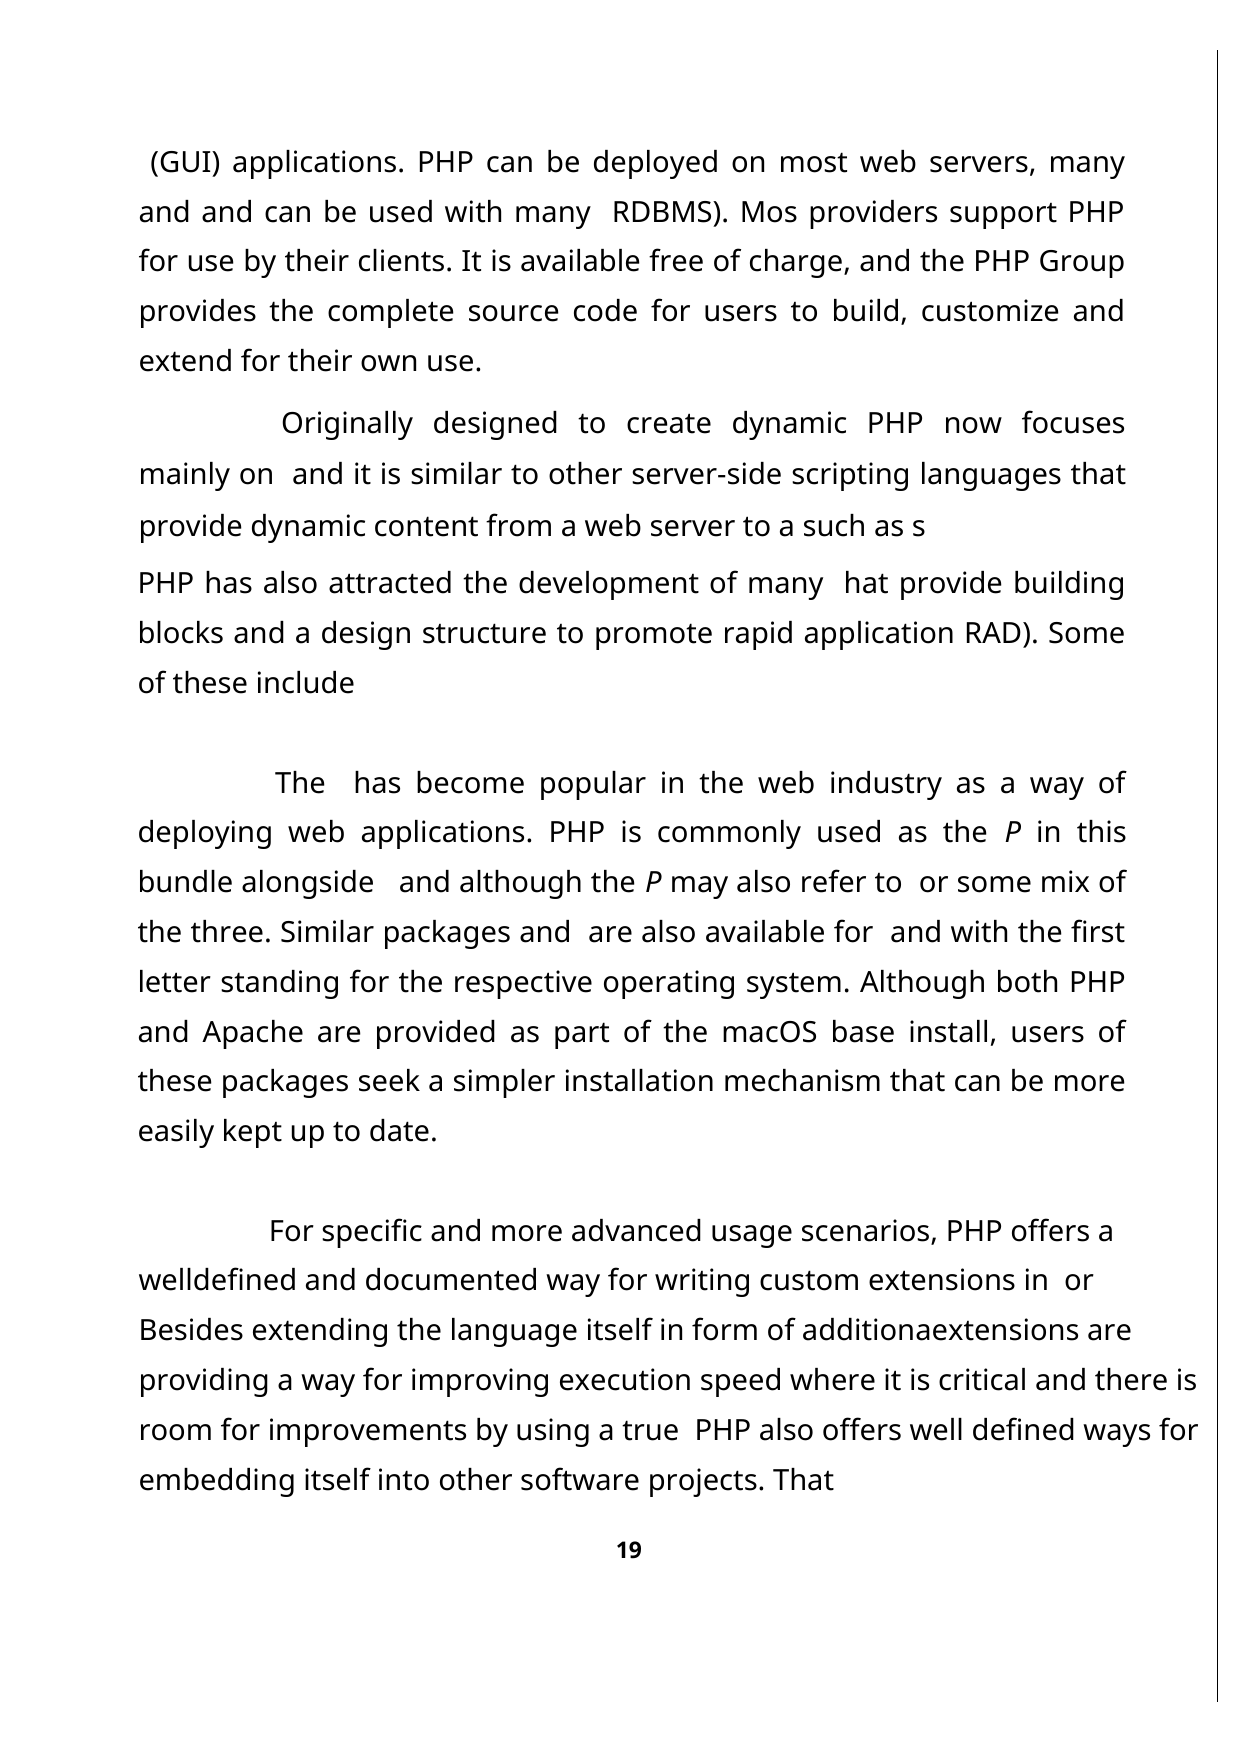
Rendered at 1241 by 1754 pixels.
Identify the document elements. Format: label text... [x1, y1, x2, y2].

table_header (GUI) applications. PHP can be deployed on most web servers, many and and can be used with many RDBMS). Mos providers support PHP for use by their clients. It is available free of charge, and the PHP Group provides the complete source code for users to build, customize and extend for their own use. Originally designed to create dynamic PHP now focuses mainly on and it is similar to other server-side scripting languages that provide dynamic content from a web server to a such as s PHP has also attracted the development of many hat provide building blocks and a design structure to promote rapid application RAD). Some of these include The has become popular in the web industry as a way of deploying web applications. PHP is commonly used as the P in this bundle alongside and although the P may also refer to or some mix of the three. Similar packages and are also available for and with the first letter standing for the respective operating system. Although both PHP and Apache are provided as part of the macOS base install, users of these packages seek a simpler installation mechanism that can be more easily kept up to date. For specific and more advanced usage scenarios, PHP offers a welldefined and documented way for writing custom extensions in or Besides extending the language itself in form of additionaextensions are providing a way for improving execution speed where it is critical and there is room for improvements by using a true PHP also offers well defined ways for embedding itself into other software projects. That 19 [40, 50, 1217, 1750]
